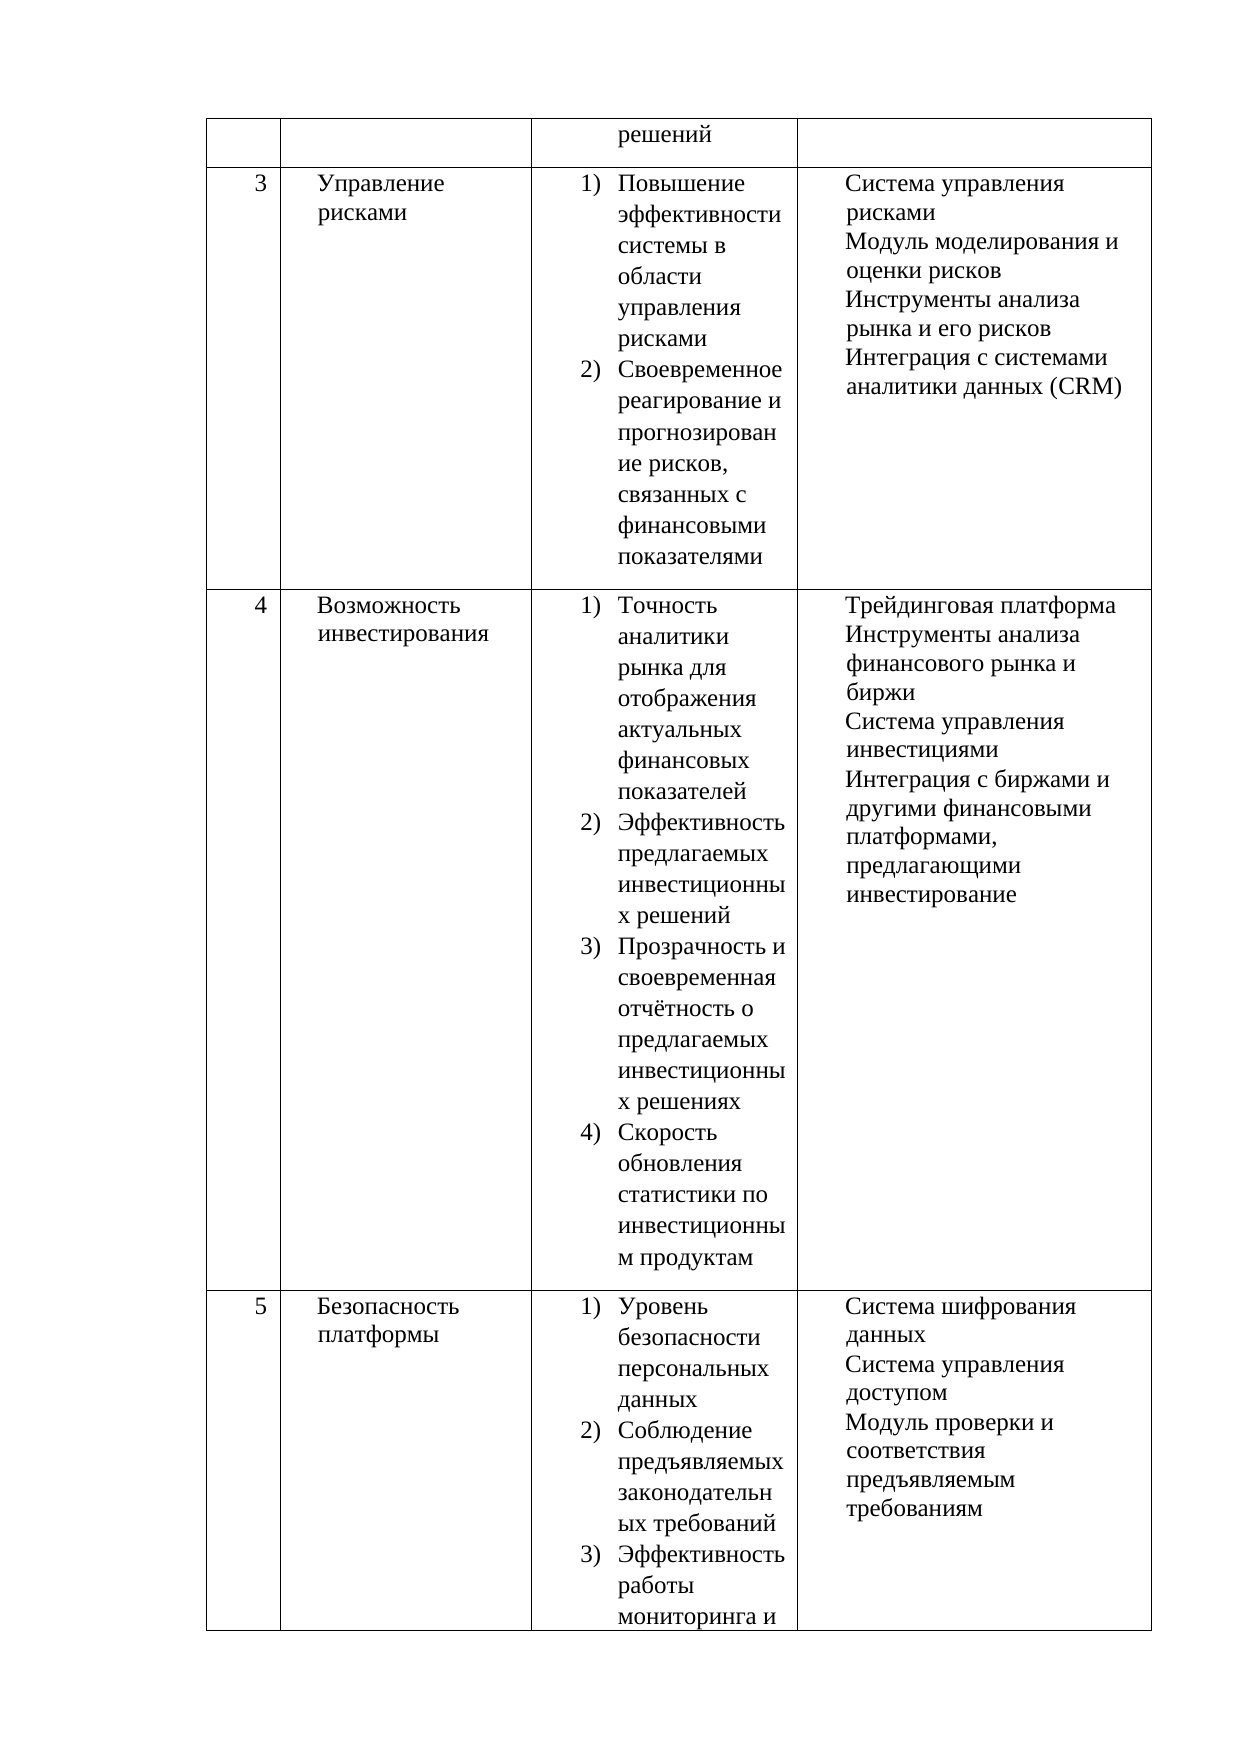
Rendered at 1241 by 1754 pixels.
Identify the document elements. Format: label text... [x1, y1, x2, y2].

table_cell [281, 1291, 531, 1630]
table_cell Повышение эффективности системы в области управления рисками Своевременное реагирование и прогнозирование рисков, связанных с финансовыми показателями [532, 168, 797, 589]
table_cell Система управления рисками Модуль моделирования и оценки рисков Инструменты анализа рынка и его рисков Интеграция с системами аналитики данных (CRM) [798, 168, 1151, 589]
table_cell Точность аналитики рынка для отображения актуальных финансовых показателей Эффективность предлагаемых инвестиционных решений Прозрачность и своевременная отчётность о предлагаемых инвестиционных решениях Скорость обновления статистики по инвестиционным продуктам [532, 590, 797, 1290]
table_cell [798, 119, 1151, 167]
table_cell Трейдинговая платформа Инструменты анализа финансового рынка и биржи Система управления инвестициями Интеграция с биржами и другими финансовыми платформами, предлагающими инвестирование [798, 590, 1151, 1290]
table_cell 5 [207, 1291, 280, 1630]
table_cell 4 [207, 590, 280, 1290]
table_cell Возможность инвестирования [281, 590, 531, 1290]
table_cell Управление рисками [281, 168, 531, 589]
table_cell 3 [207, 168, 280, 589]
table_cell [532, 1291, 797, 1630]
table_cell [281, 119, 531, 167]
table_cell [532, 119, 797, 167]
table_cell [798, 1291, 1151, 1630]
table_cell 2 [207, 119, 280, 167]
